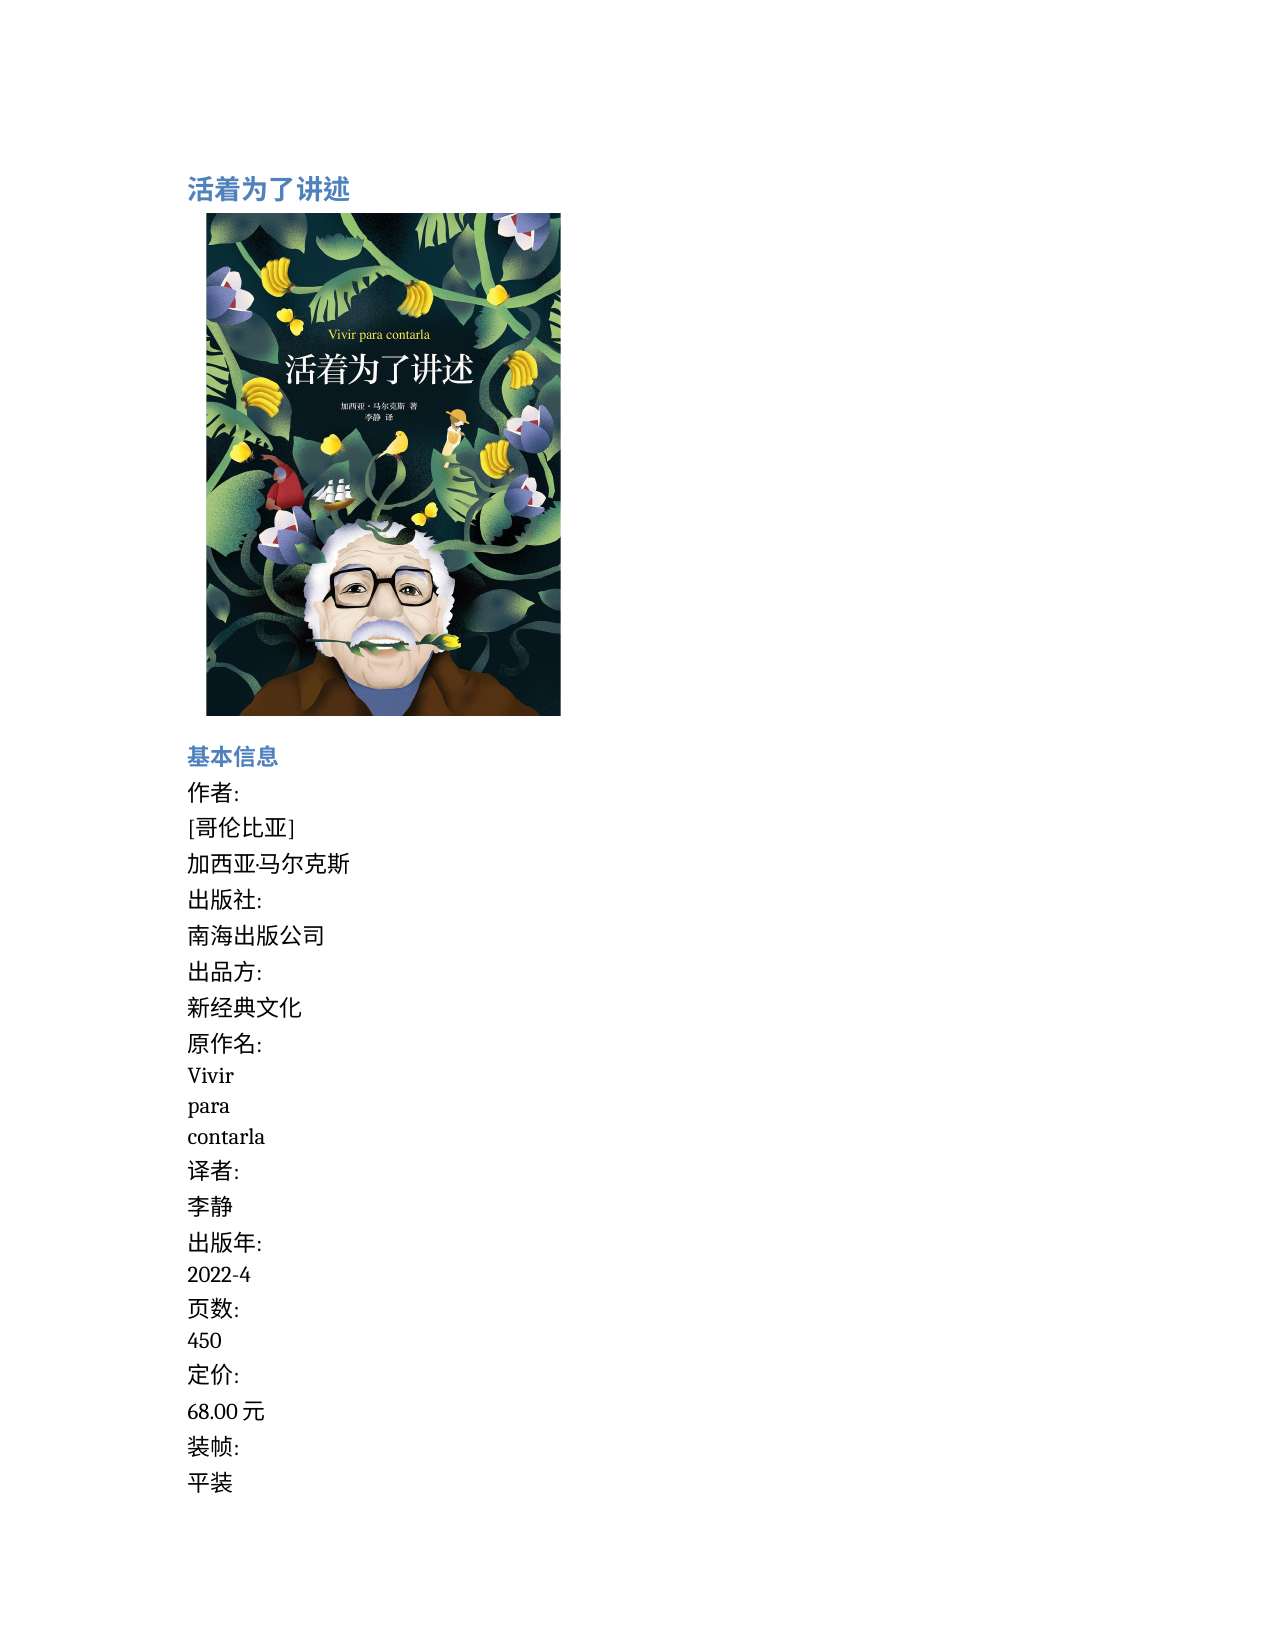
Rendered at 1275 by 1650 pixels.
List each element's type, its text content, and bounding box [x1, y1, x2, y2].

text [187, 776, 1087, 1498]
picture [206, 213, 561, 716]
subtitle 活着为了讲述 [187, 171, 1087, 208]
subtitle 基本信息 [187, 741, 1087, 772]
